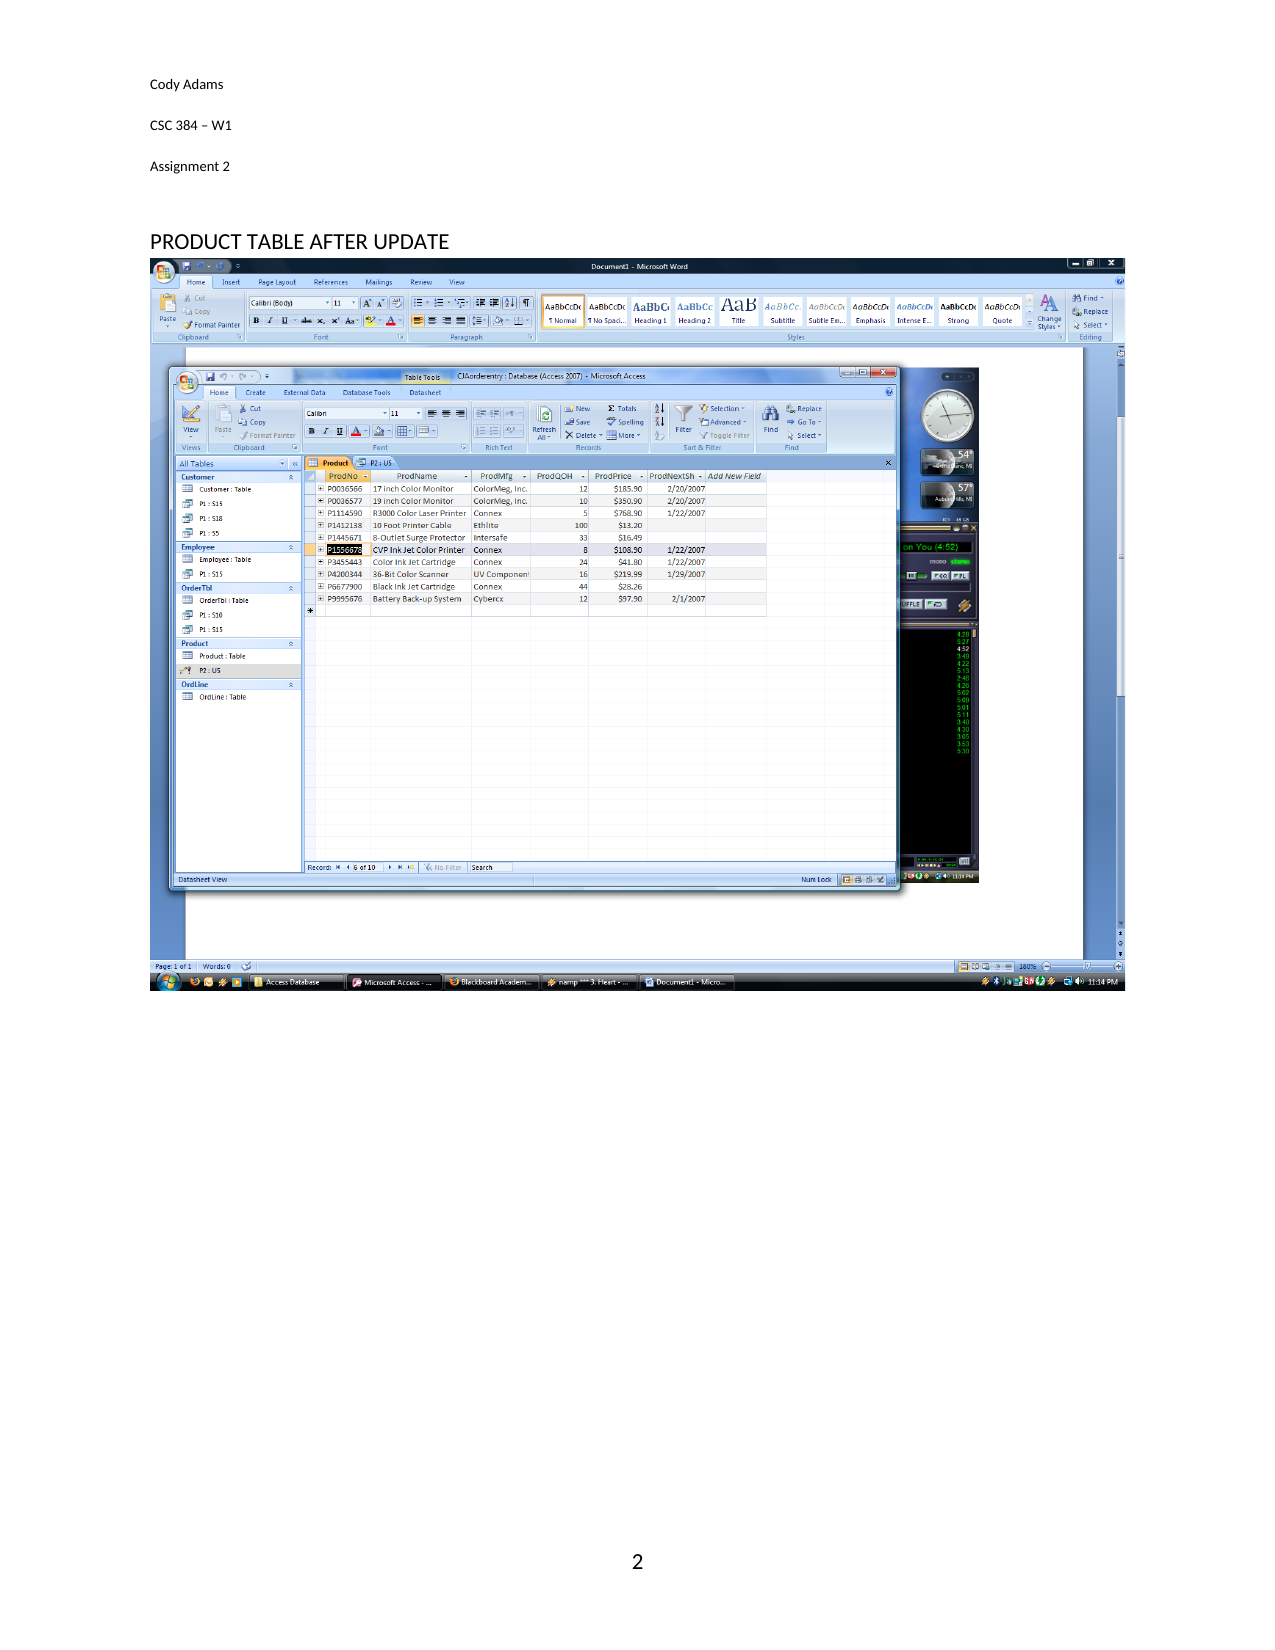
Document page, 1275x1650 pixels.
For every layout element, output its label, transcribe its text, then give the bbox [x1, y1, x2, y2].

text PRODUCT TABLE AFTER UPDATE [150, 227, 1125, 258]
picture [150, 258, 1125, 991]
